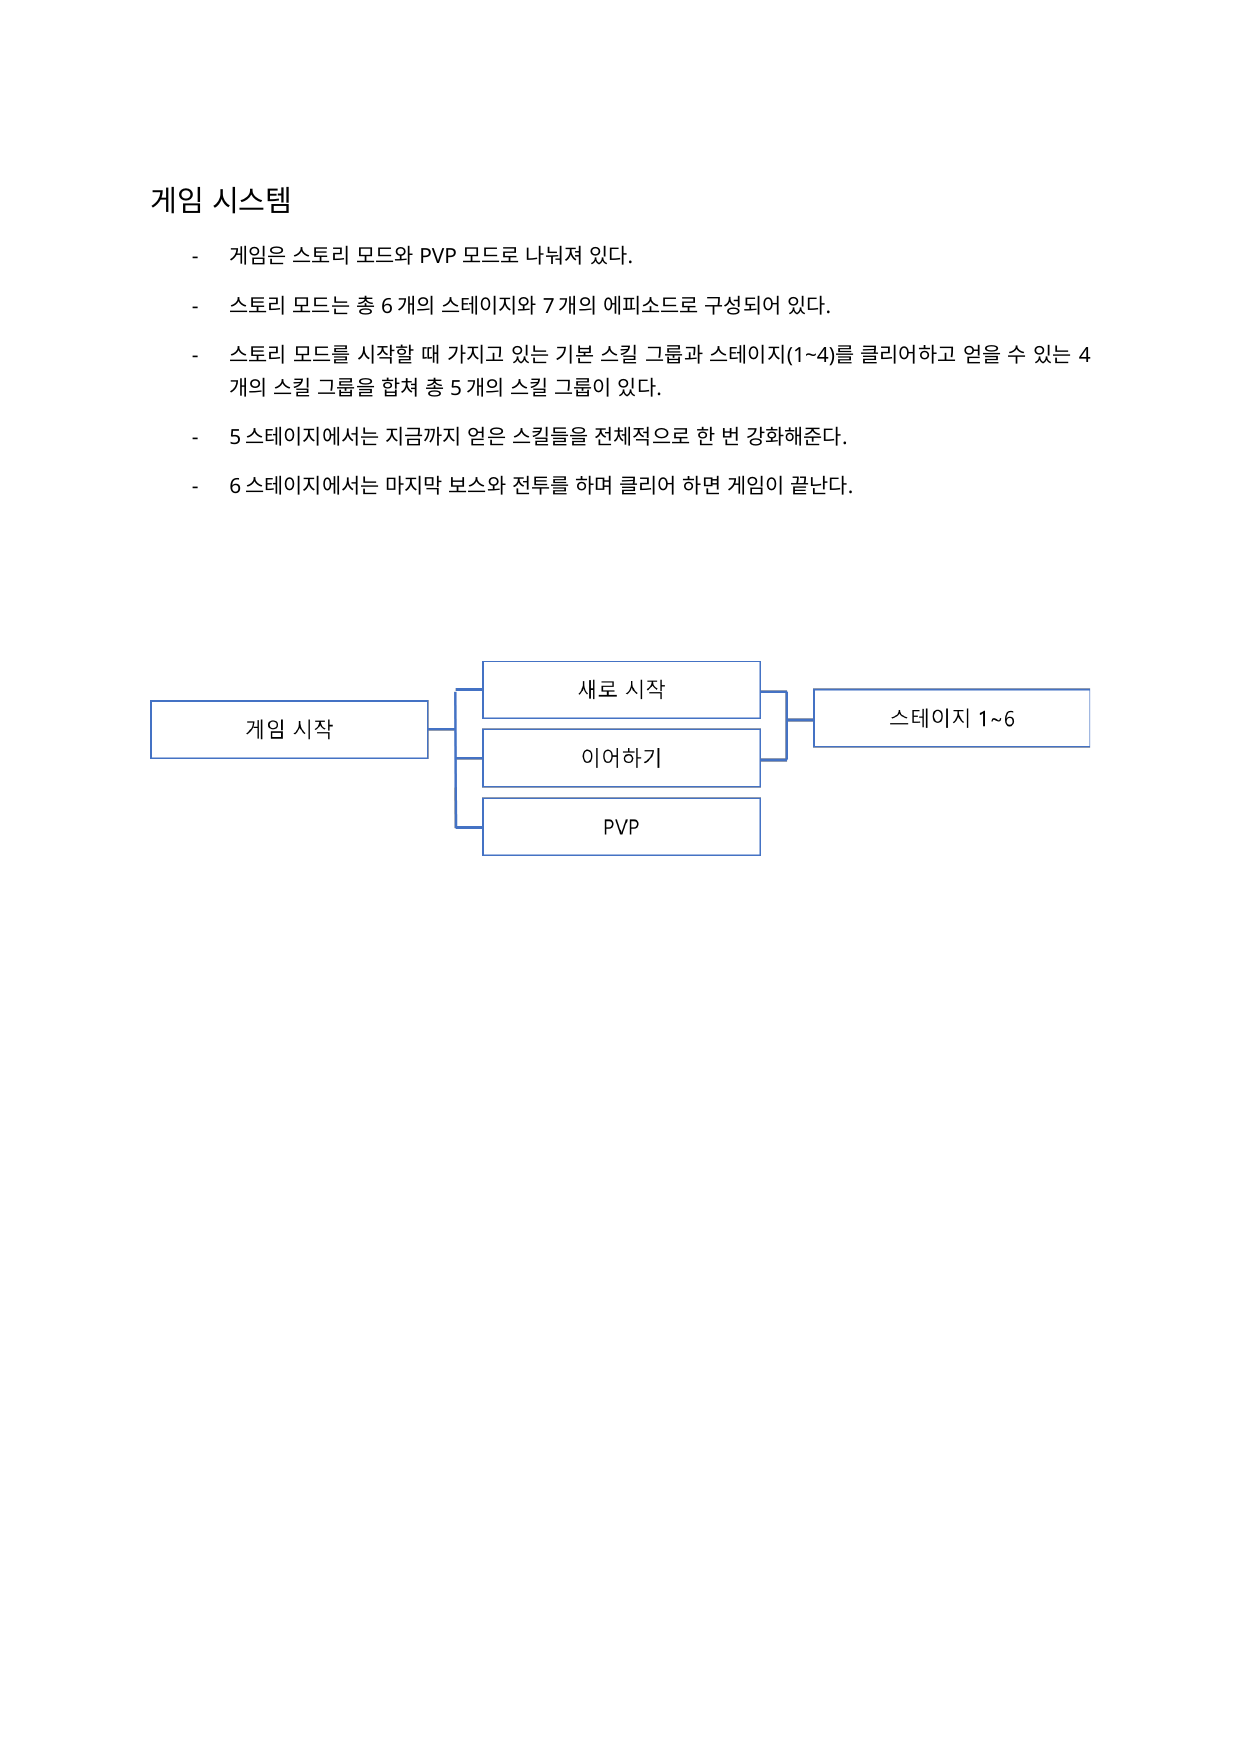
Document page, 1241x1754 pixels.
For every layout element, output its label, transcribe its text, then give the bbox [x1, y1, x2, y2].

list 스토리 모드는 총 6개의 스테이지와 7개의 에피소드로 구성되어 있다. [192, 289, 1090, 319]
list 스토리 모드를 시작할 때 가지고 있는 기본 스킬 그룹과 스테이지(1~4)를 클리어하고 얻을 수 있는 4개의 스킬 그룹을 합쳐 총 5개의 스킬 그룹이 있다. [192, 338, 1090, 401]
list 6스테이지에서는 마지막 보스와 전투를 하며 클리어 하면 게임이 끝난다. [192, 470, 1090, 500]
list 게임은 스토리 모드와 PVP 모드로 나눠져 있다. [192, 239, 1090, 270]
picture [150, 661, 1091, 856]
subtitle 게임 시스템 [150, 177, 1090, 219]
list 5스테이지에서는 지금까지 얻은 스킬들을 전체적으로 한 번 강화해준다. [192, 420, 1090, 451]
